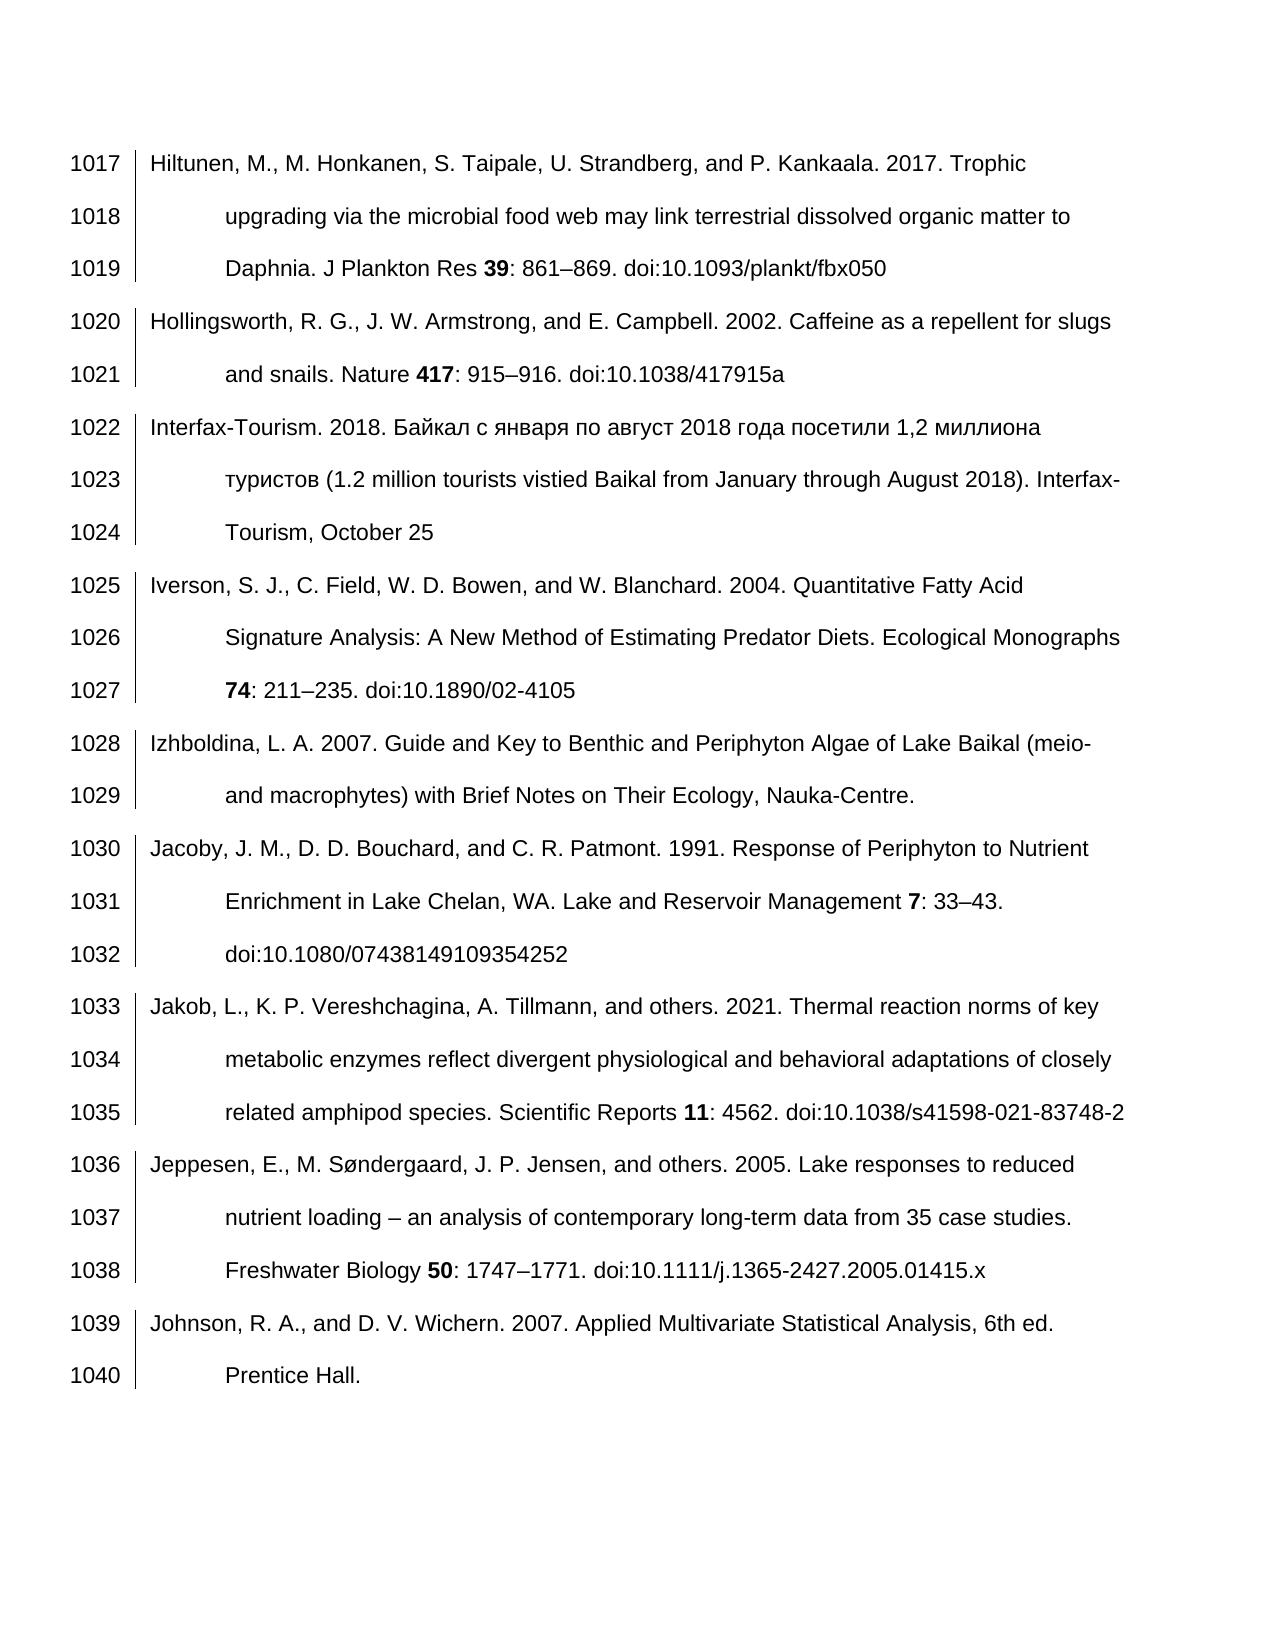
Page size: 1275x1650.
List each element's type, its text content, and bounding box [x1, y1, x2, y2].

text Hiltunen, M., M. Honkanen, S. Taipale, U. Strandberg, and P. Kankaala. 2017. Trophic upgrading via the microbial food web may link terrestrial dissolved organic matter to Daphnia. J Plankton Res 39: 861–869. doi:10.1093/plankt/fbx050 [150, 150, 1125, 282]
text Iverson, S. J., C. Field, W. D. Bowen, and W. Blanchard. 2004. Quantitative Fatty Acid Signature Analysis: A New Method of Estimating Predator Diets. Ecological Monographs 74: 211–235. doi:10.1890/02-4105 [150, 572, 1125, 703]
text Hollingsworth, R. G., J. W. Armstrong, and E. Campbell. 2002. Caffeine as a repellent for slugs and snails. Nature 417: 915–916. doi:10.1038/417915a [150, 308, 1125, 387]
text Interfax-Tourism. 2018. Байкал с января по август 2018 года посетили 1,2 миллиона туристов (1.2 million tourists vistied Baikal from January through August 2018). Interfax-Tourism, October 25 [150, 413, 1125, 545]
text Jeppesen, E., M. Søndergaard, J. P. Jensen, and others. 2005. Lake responses to reduced nutrient loading – an analysis of contemporary long-term data from 35 case studies. Freshwater Biology 50: 1747–1771. doi:10.1111/j.1365-2427.2005.01415.x [150, 1151, 1125, 1283]
text Jakob, L., K. P. Vereshchagina, A. Tillmann, and others. 2021. Thermal reaction norms of key metabolic enzymes reflect divergent physiological and behavioral adaptations of closely related amphipod species. Scientific Reports 11: 4562. doi:10.1038/s41598-021-83748-2 [150, 993, 1125, 1125]
text Jacoby, J. M., D. D. Bouchard, and C. R. Patmont. 1991. Response of Periphyton to Nutrient Enrichment in Lake Chelan, WA. Lake and Reservoir Management 7: 33–43. doi:10.1080/07438149109354252 [150, 835, 1125, 967]
text Izhboldina, L. A. 2007. Guide and Key to Benthic and Periphyton Algae of Lake Baikal (meio- and macrophytes) with Brief Notes on Their Ecology, Nauka-Centre. [150, 730, 1125, 809]
text Johnson, R. A., and D. V. Wichern. 2007. Applied Multivariate Statistical Analysis, 6th ed. Prentice Hall. [150, 1309, 1125, 1389]
